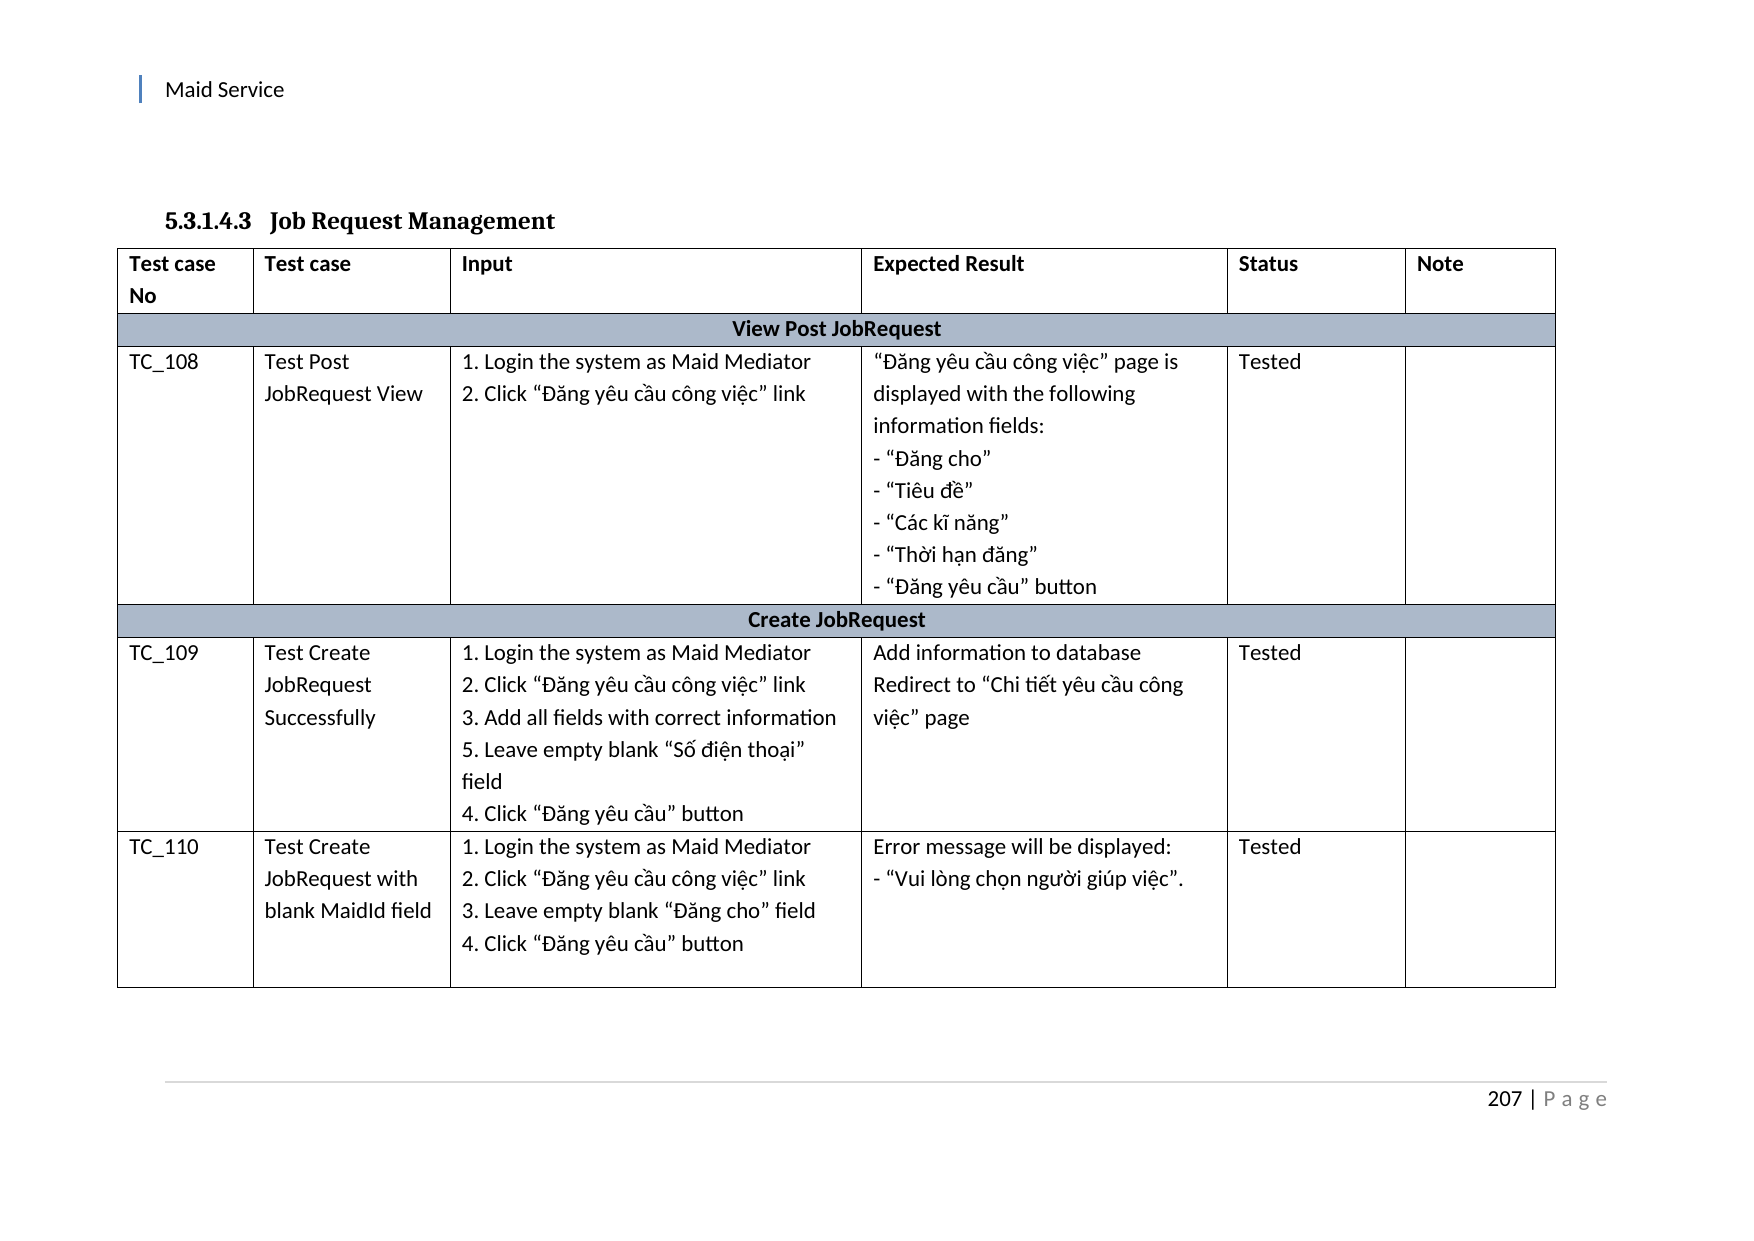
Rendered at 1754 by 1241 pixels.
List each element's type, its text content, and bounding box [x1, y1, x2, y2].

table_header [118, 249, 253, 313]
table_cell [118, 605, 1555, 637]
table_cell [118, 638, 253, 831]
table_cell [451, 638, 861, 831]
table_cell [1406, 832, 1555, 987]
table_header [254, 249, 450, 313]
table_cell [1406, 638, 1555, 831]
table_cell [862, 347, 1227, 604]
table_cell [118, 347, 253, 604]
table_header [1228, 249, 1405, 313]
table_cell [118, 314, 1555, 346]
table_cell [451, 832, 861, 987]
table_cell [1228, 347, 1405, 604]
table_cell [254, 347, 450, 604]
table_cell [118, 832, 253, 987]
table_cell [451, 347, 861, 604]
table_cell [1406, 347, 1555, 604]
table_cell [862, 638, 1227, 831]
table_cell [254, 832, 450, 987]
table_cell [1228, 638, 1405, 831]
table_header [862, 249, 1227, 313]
subtitle Job Request Management [165, 207, 1607, 236]
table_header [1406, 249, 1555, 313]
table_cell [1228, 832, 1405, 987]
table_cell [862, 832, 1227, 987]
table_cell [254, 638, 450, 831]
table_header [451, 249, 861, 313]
